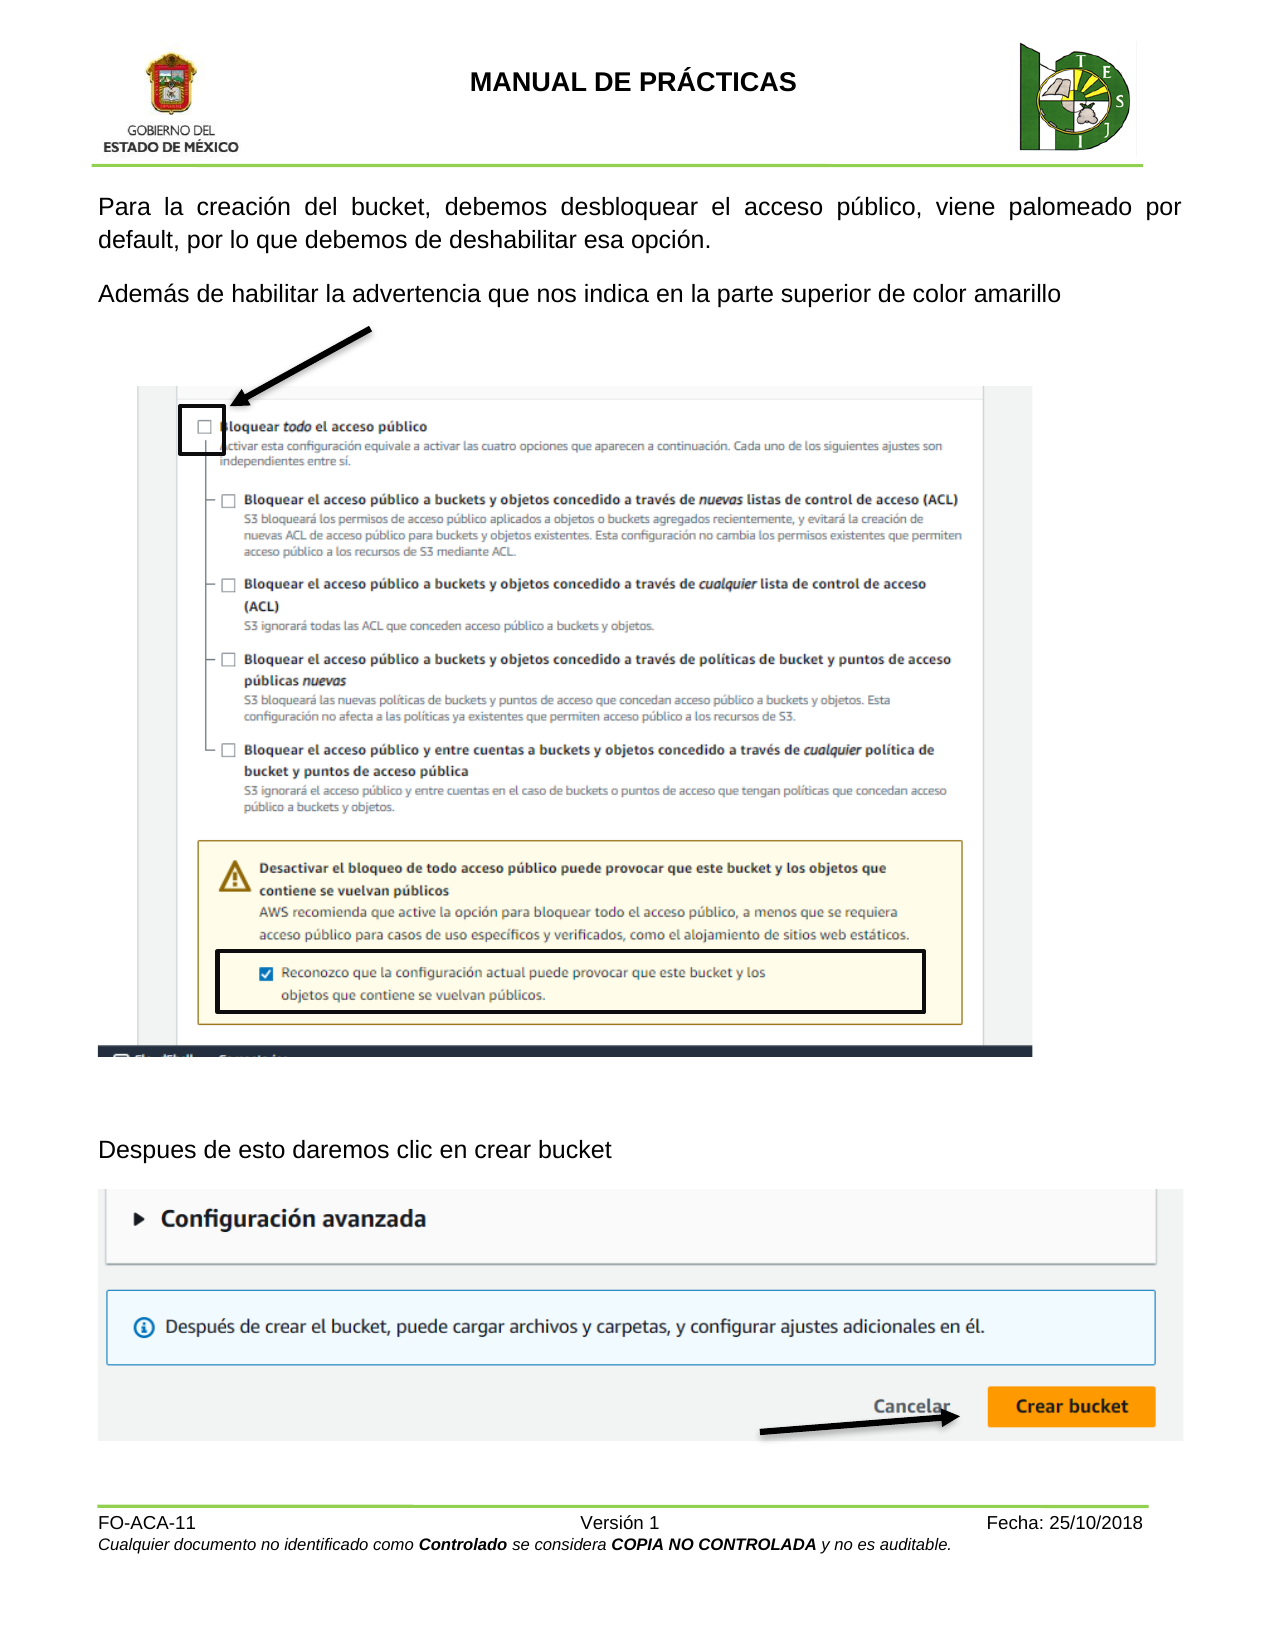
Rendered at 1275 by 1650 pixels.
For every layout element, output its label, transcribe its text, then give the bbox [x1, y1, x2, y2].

picture [97, 386, 1033, 1057]
text Además de habilitar la advertencia que nos indica en la parte superior de color amarillo [98, 279, 1183, 308]
text Para la creación del bucket, debemos desbloquear el acceso público, viene palomeado por default, por lo que debemos de deshabilitar esa opción. [98, 192, 1183, 254]
picture [1018, 41, 1137, 157]
picture [95, 42, 241, 161]
picture [97, 1189, 1184, 1441]
text Despues de esto daremos clic en crear bucket [98, 1135, 1183, 1164]
